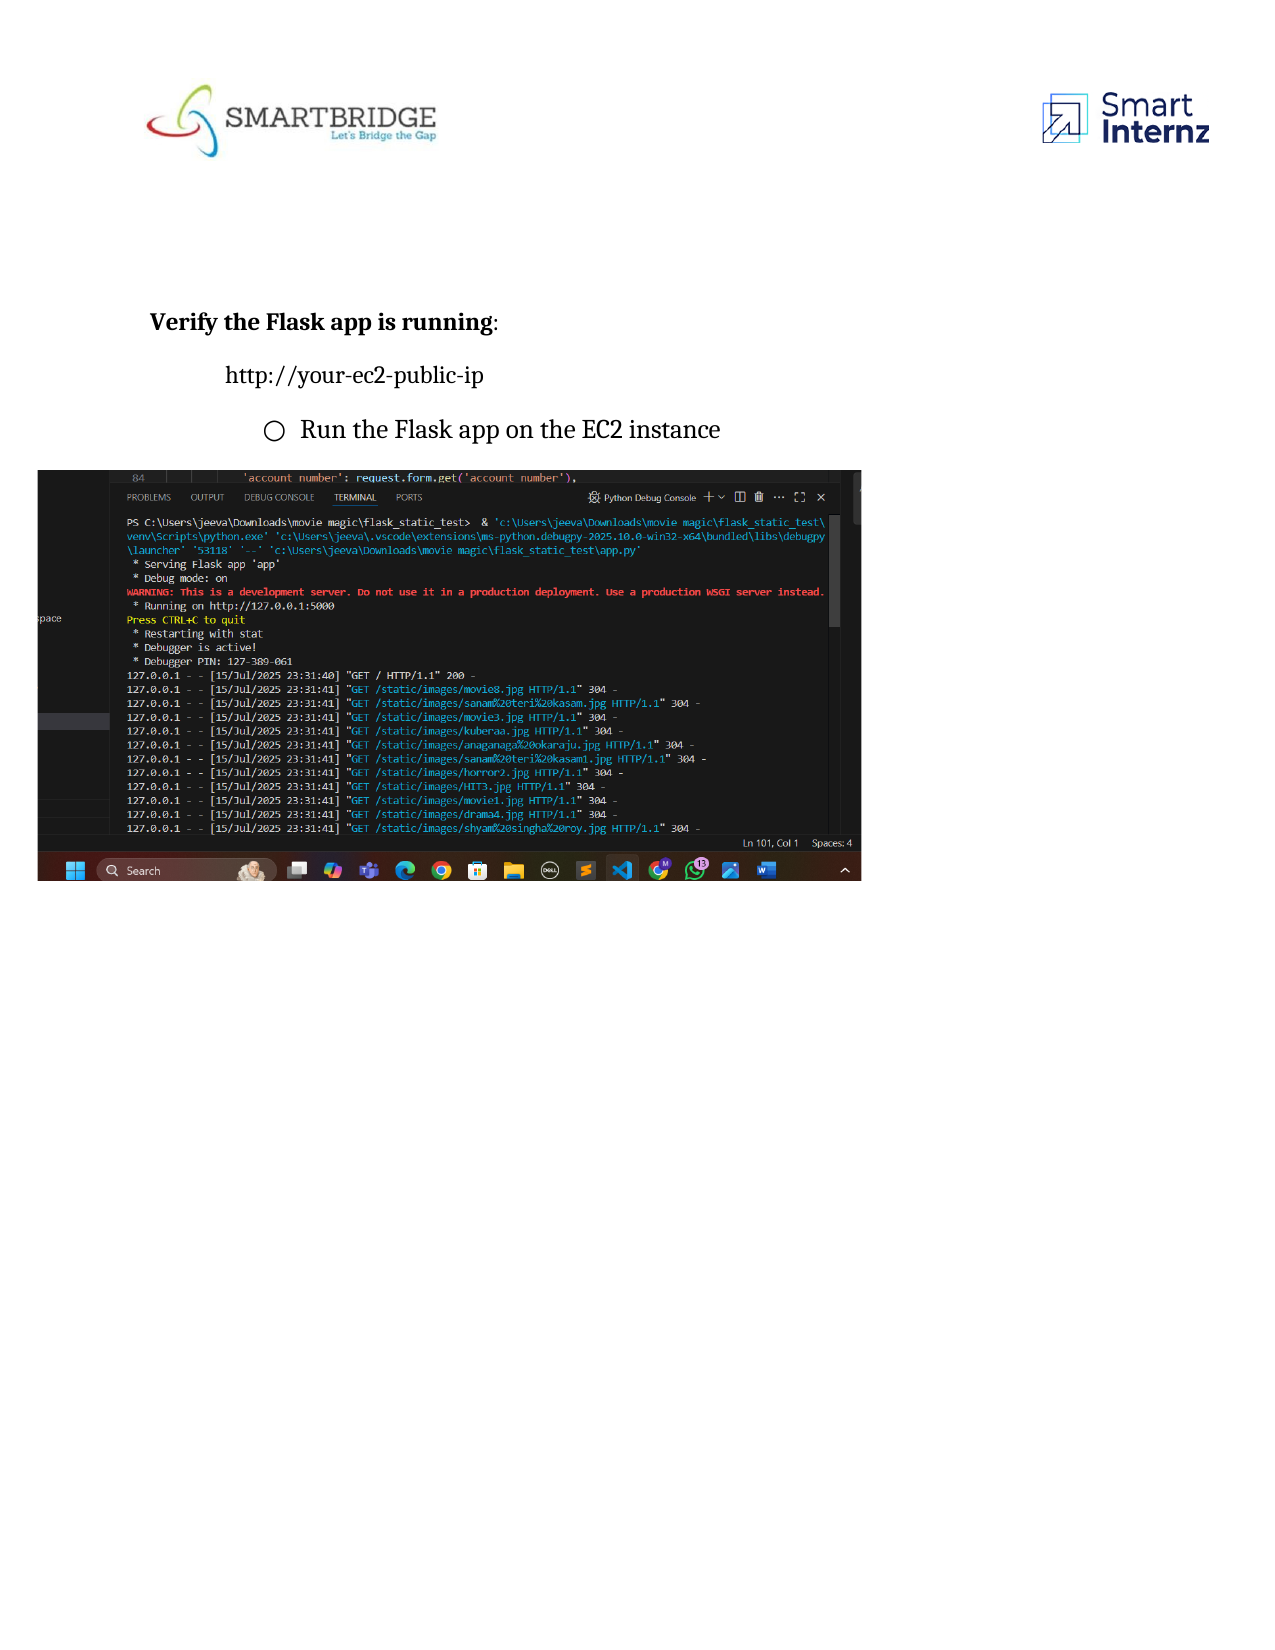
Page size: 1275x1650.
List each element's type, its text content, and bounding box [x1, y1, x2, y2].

picture [1042, 92, 1209, 143]
picture [143, 78, 439, 161]
text Verify the Flask app is running: http://your-ec2-public-ip [150, 307, 502, 389]
list Run the Flask app on the EC2 instance [262, 414, 1275, 445]
picture [37, 470, 862, 881]
